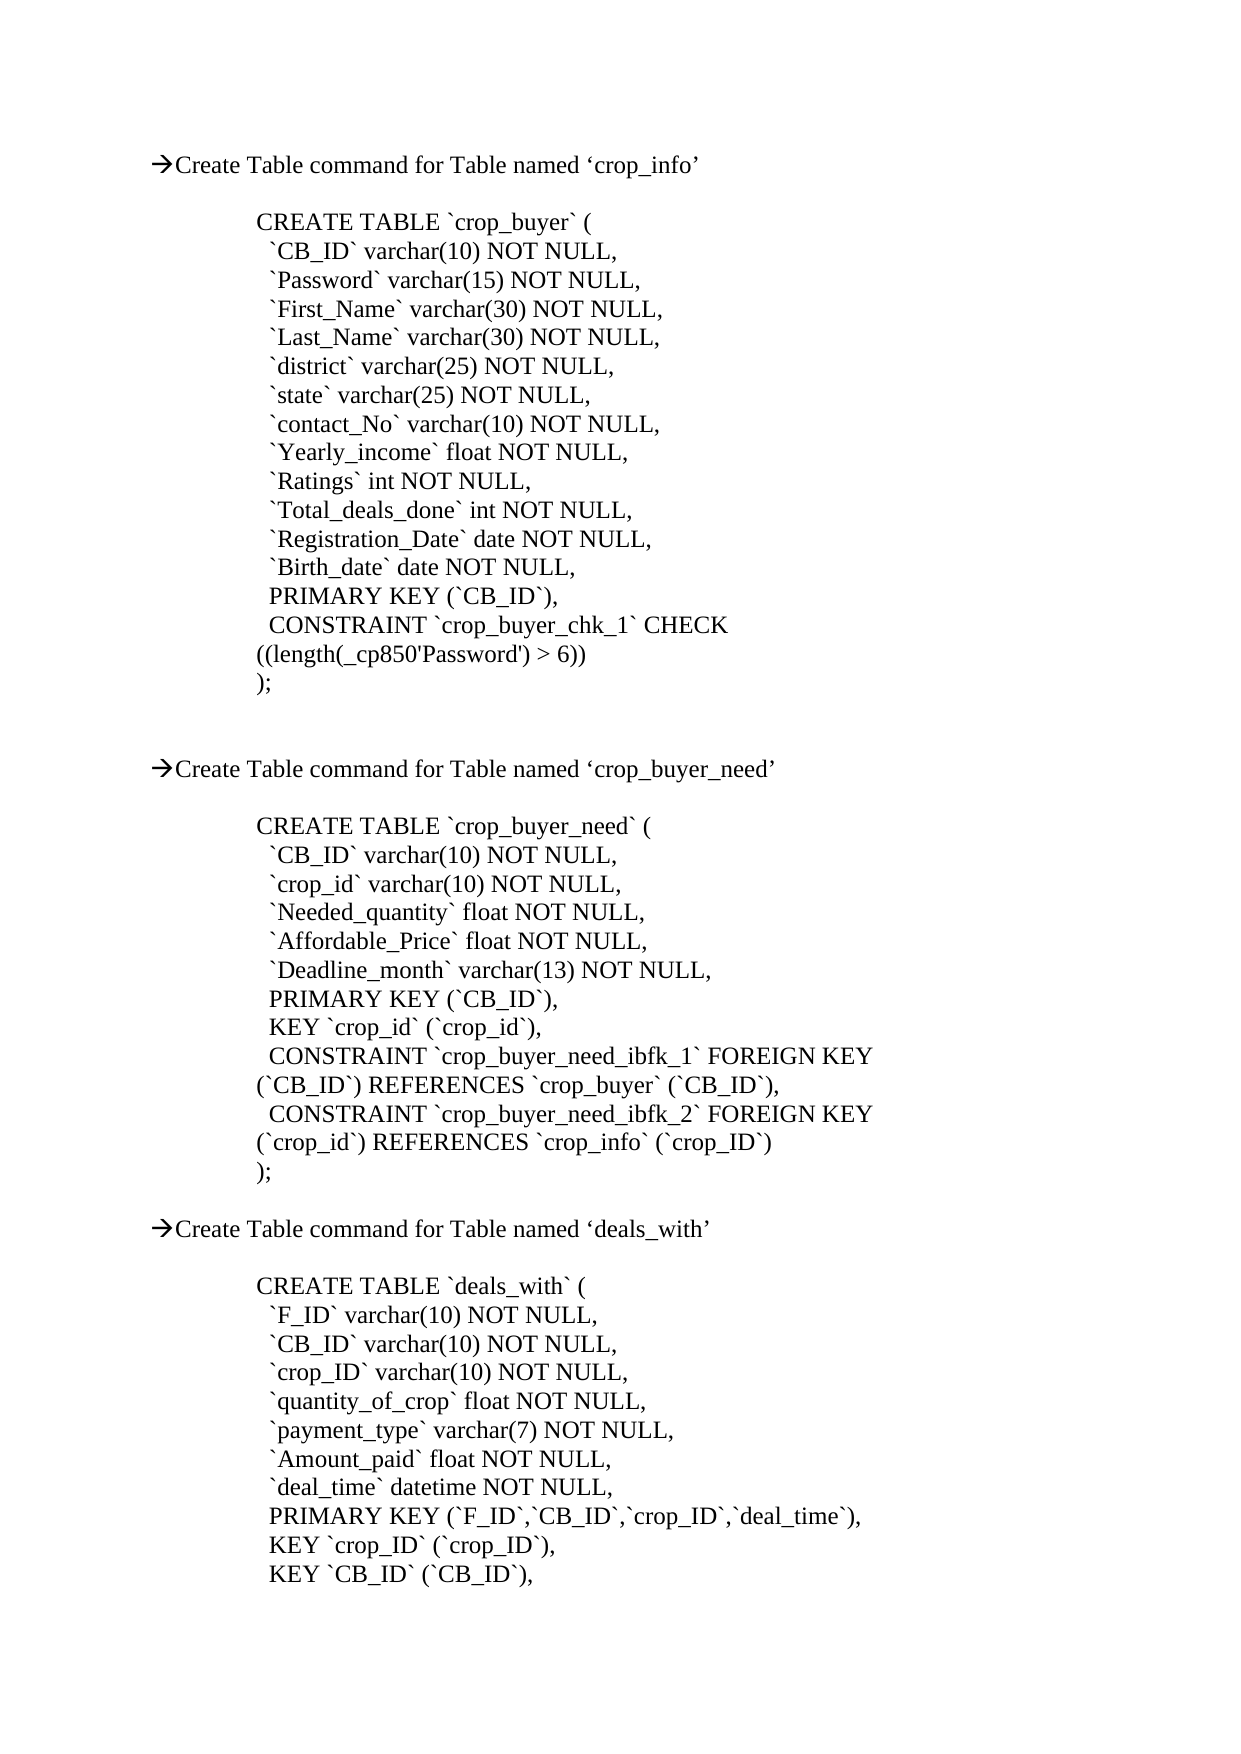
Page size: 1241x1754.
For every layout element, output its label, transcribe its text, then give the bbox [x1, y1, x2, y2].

text `Needed_quantity` float NOT NULL, [256, 897, 938, 926]
text ); [256, 1156, 938, 1185]
text `district` varchar(25) NOT NULL, [256, 351, 938, 380]
text PRIMARY KEY (`F_ID`,`CB_ID`,`crop_ID`,`deal_time`), [256, 1501, 938, 1530]
text `Yearly_income` float NOT NULL, [256, 437, 938, 466]
text PRIMARY KEY (`CB_ID`), [256, 984, 938, 1012]
text `Ratings` int NOT NULL, [256, 466, 938, 495]
text KEY `crop_ID` (`crop_ID`), [256, 1530, 938, 1559]
text CREATE TABLE `crop_buyer_need` ( [256, 811, 938, 840]
text PRIMARY KEY (`CB_ID`), [256, 581, 938, 610]
text CONSTRAINT `crop_buyer_need_ibfk_2` FOREIGN KEY (`crop_id`) REFERENCES `crop_info` (`crop_ID`) [256, 1099, 938, 1156]
text ); [256, 667, 938, 696]
text KEY `CB_ID` (`CB_ID`), [256, 1559, 938, 1587]
text `contact_No` varchar(10) NOT NULL, [256, 409, 938, 437]
text `quantity_of_crop` float NOT NULL, [256, 1386, 938, 1415]
text CONSTRAINT `crop_buyer_need_ibfk_1` FOREIGN KEY (`CB_ID`) REFERENCES `crop_buyer` (`CB_ID`), [256, 1041, 938, 1099]
text `Birth_date` date NOT NULL, [256, 552, 938, 581]
text `Password` varchar(15) NOT NULL, [256, 265, 938, 294]
text KEY `crop_id` (`crop_id`), [256, 1012, 938, 1041]
text Create Table command for Table named ‘crop_info’ [150, 150, 938, 179]
text CONSTRAINT `crop_buyer_chk_1` CHECK ((length(_cp850'Password') > 6)) [256, 610, 938, 667]
text CREATE TABLE `deals_with` ( [256, 1271, 938, 1300]
text `crop_ID` varchar(10) NOT NULL, [256, 1357, 938, 1386]
text `Deadline_month` varchar(13) NOT NULL, [256, 955, 938, 984]
text `F_ID` varchar(10) NOT NULL, [256, 1300, 938, 1329]
text `CB_ID` varchar(10) NOT NULL, [256, 1329, 938, 1357]
text `Amount_paid` float NOT NULL, [256, 1444, 938, 1472]
text `Registration_Date` date NOT NULL, [256, 524, 938, 552]
text Create Table command for Table named ‘crop_buyer_need’ [150, 754, 938, 782]
text CREATE TABLE `crop_buyer` ( [256, 207, 938, 236]
text `CB_ID` varchar(10) NOT NULL, [256, 236, 938, 265]
text `Total_deals_done` int NOT NULL, [256, 495, 938, 524]
text `CB_ID` varchar(10) NOT NULL, [256, 840, 938, 869]
text Create Table command for Table named ‘deals_with’ [150, 1214, 1080, 1242]
text `payment_type` varchar(7) NOT NULL, [256, 1415, 938, 1444]
text `state` varchar(25) NOT NULL, [256, 380, 938, 409]
text `crop_id` varchar(10) NOT NULL, [256, 869, 938, 897]
text `deal_time` datetime NOT NULL, [256, 1472, 938, 1501]
text `Last_Name` varchar(30) NOT NULL, [256, 322, 938, 351]
text `First_Name` varchar(30) NOT NULL, [256, 294, 938, 322]
text `Affordable_Price` float NOT NULL, [256, 926, 938, 955]
